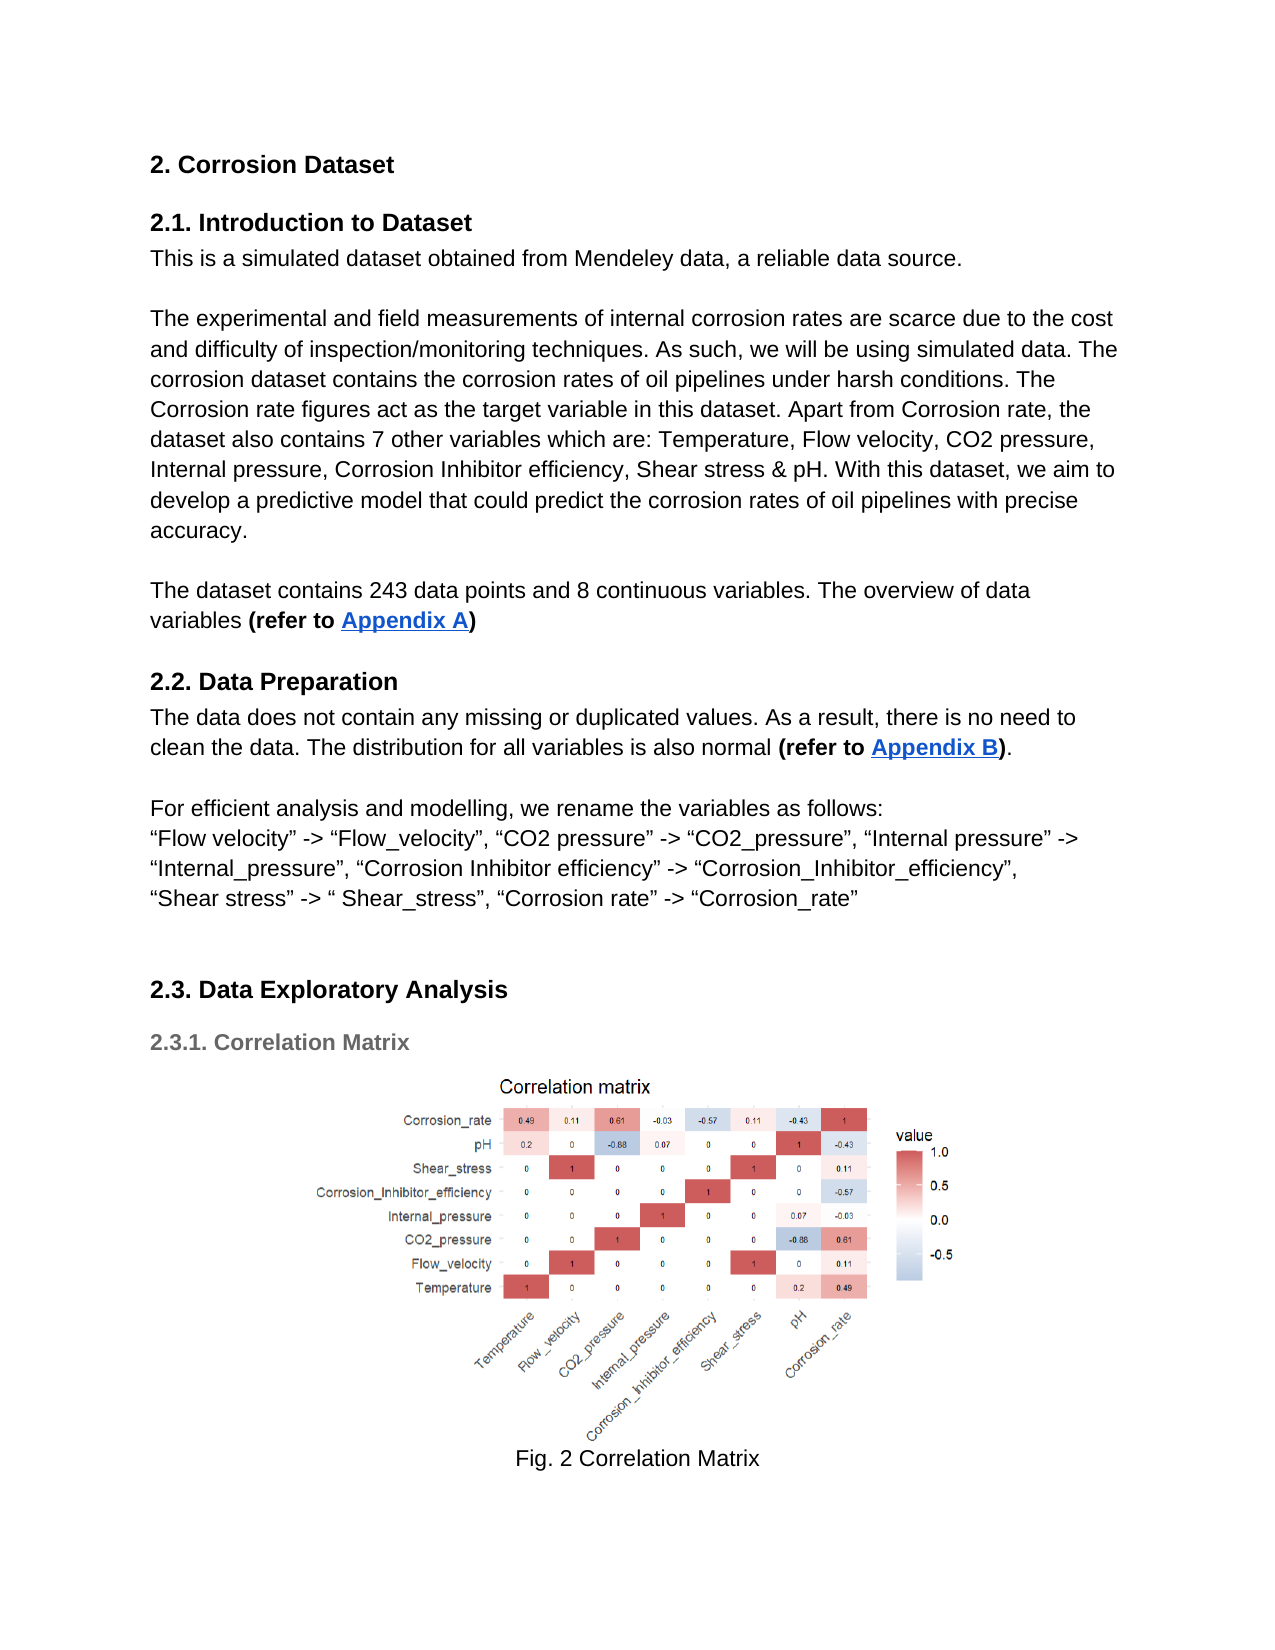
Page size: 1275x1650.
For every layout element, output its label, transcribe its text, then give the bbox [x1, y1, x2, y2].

text The experimental and field measurements of internal corrosion rates are scarce due to the cost and difficulty of inspection/monitoring techniques. As such, we will be using simulated data. The corrosion dataset contains the corrosion rates of oil pipelines under harsh conditions. The Corrosion rate figures act as the target variable in this dataset. Apart from Corrosion rate, the dataset also contains 7 other variables which are: Temperature, Flow velocity, CO2 pressure, Internal pressure, Corrosion Inhibitor efficiency, Shear stress & pH. With this dataset, we aim to develop a predictive model that could predict the corrosion rates of oil pipelines with precise accuracy. [150, 305, 1125, 543]
subtitle 2.1. Introduction to Dataset [150, 208, 1125, 237]
subtitle 2.3.1. Correlation Matrix [150, 1028, 1125, 1055]
text “Flow velocity” -> “Flow_velocity”, “CO2 pressure” -> “CO2_pressure”, “Internal pressure” -> “Internal_pressure”, “Corrosion Inhibitor efficiency” -> “Corrosion_Inhibitor_efficiency”, “Shear stress” -> “ Shear_stress”, “Corrosion rate” -> “Corrosion_rate” [150, 825, 1125, 912]
text For efficient analysis and modelling, we rename the variables as follows: [150, 794, 1125, 821]
subtitle 2.2. Data Preparation [150, 667, 1125, 696]
picture [312, 1073, 963, 1442]
text Fig. 2 Correlation Matrix [150, 1445, 1125, 1472]
text This is a simulated dataset obtained from Mendeley data, a reliable data source. [150, 245, 1125, 271]
text The dataset contains 243 data points and 8 continuous variables. The overview of data variables (refer to Appendix A) [150, 577, 1125, 634]
subtitle 2.3. Data Exploratory Analysis [150, 975, 1125, 1003]
subtitle 2. Corrosion Dataset [150, 150, 1125, 179]
text The data does not contain any missing or duplicated values. As a result, there is no need to clean the data. The distribution for all variables is also normal (refer to Appendix B). [150, 704, 1125, 761]
